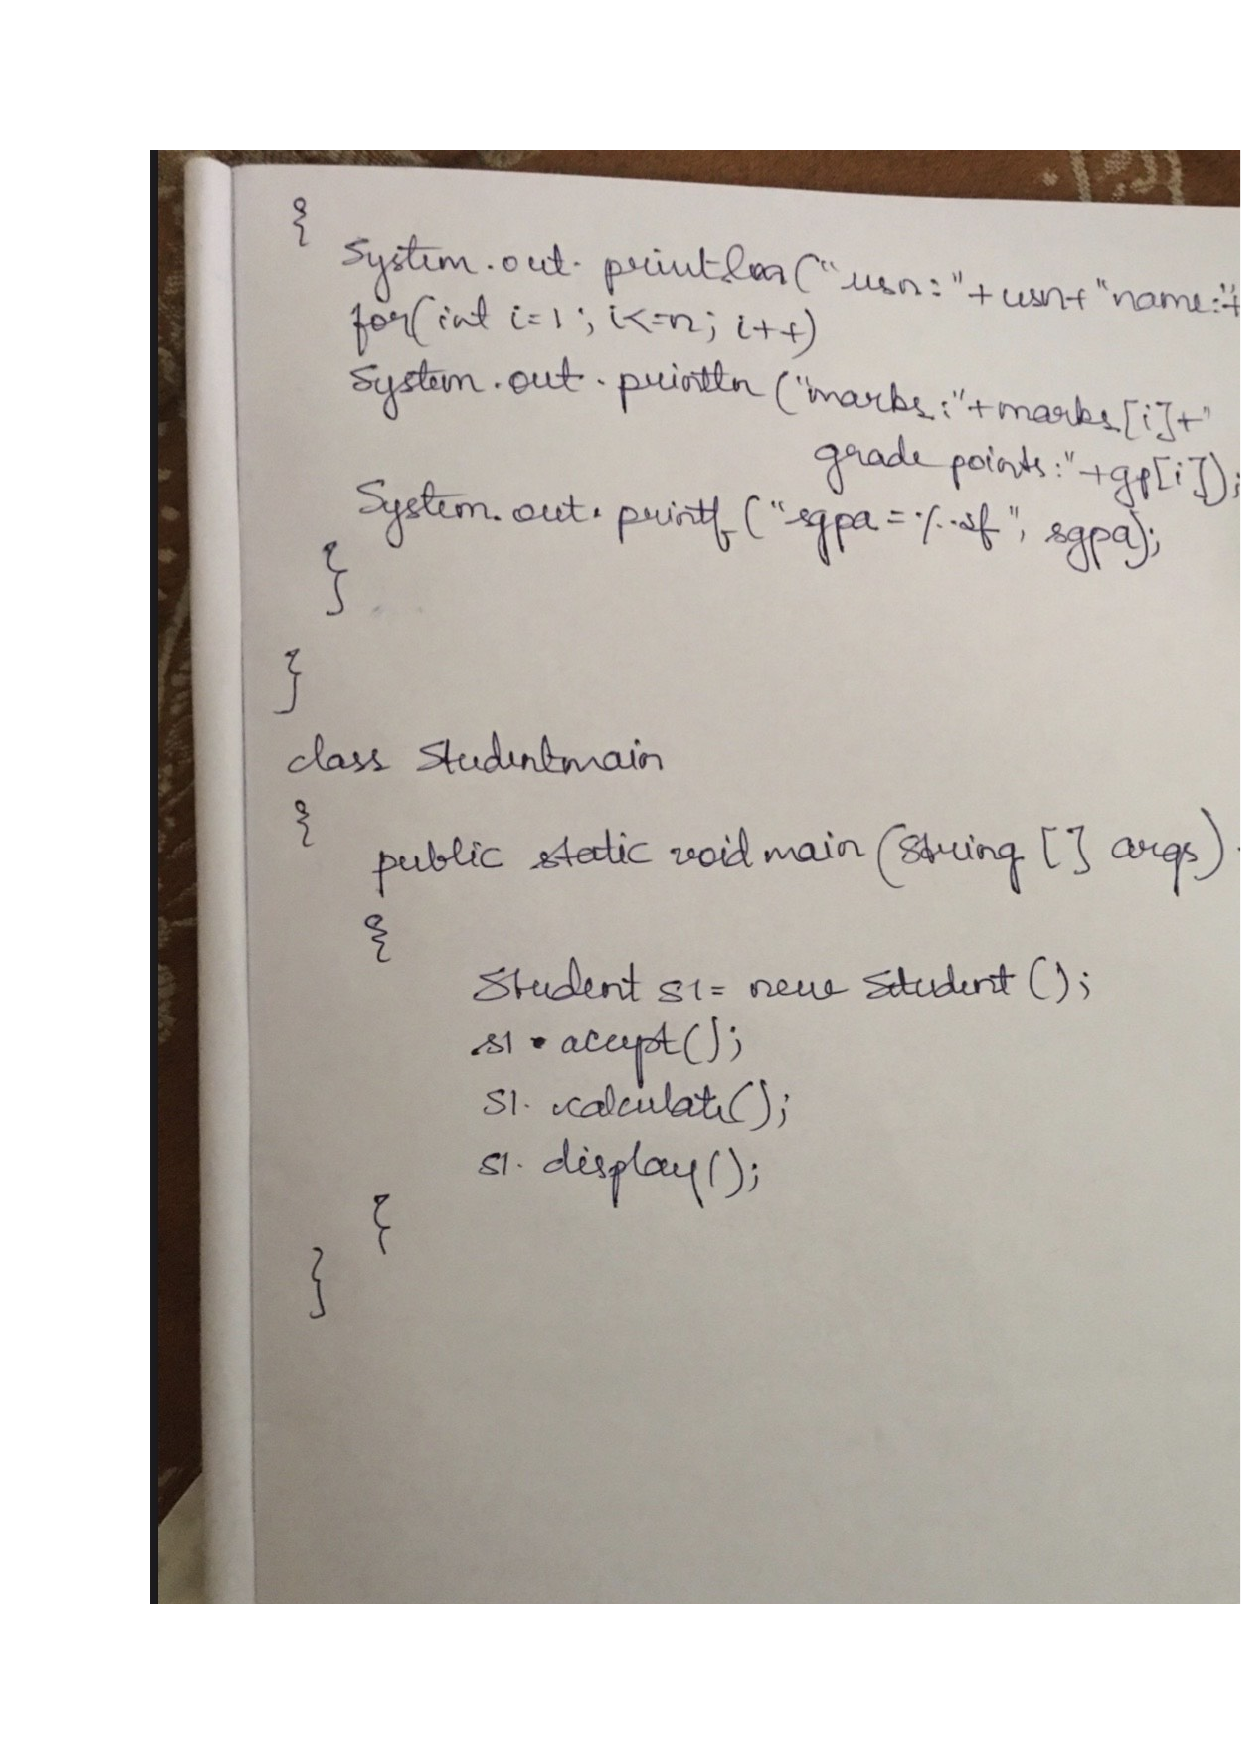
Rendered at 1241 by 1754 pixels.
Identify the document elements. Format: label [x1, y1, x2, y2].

picture [150, 150, 1241, 1604]
